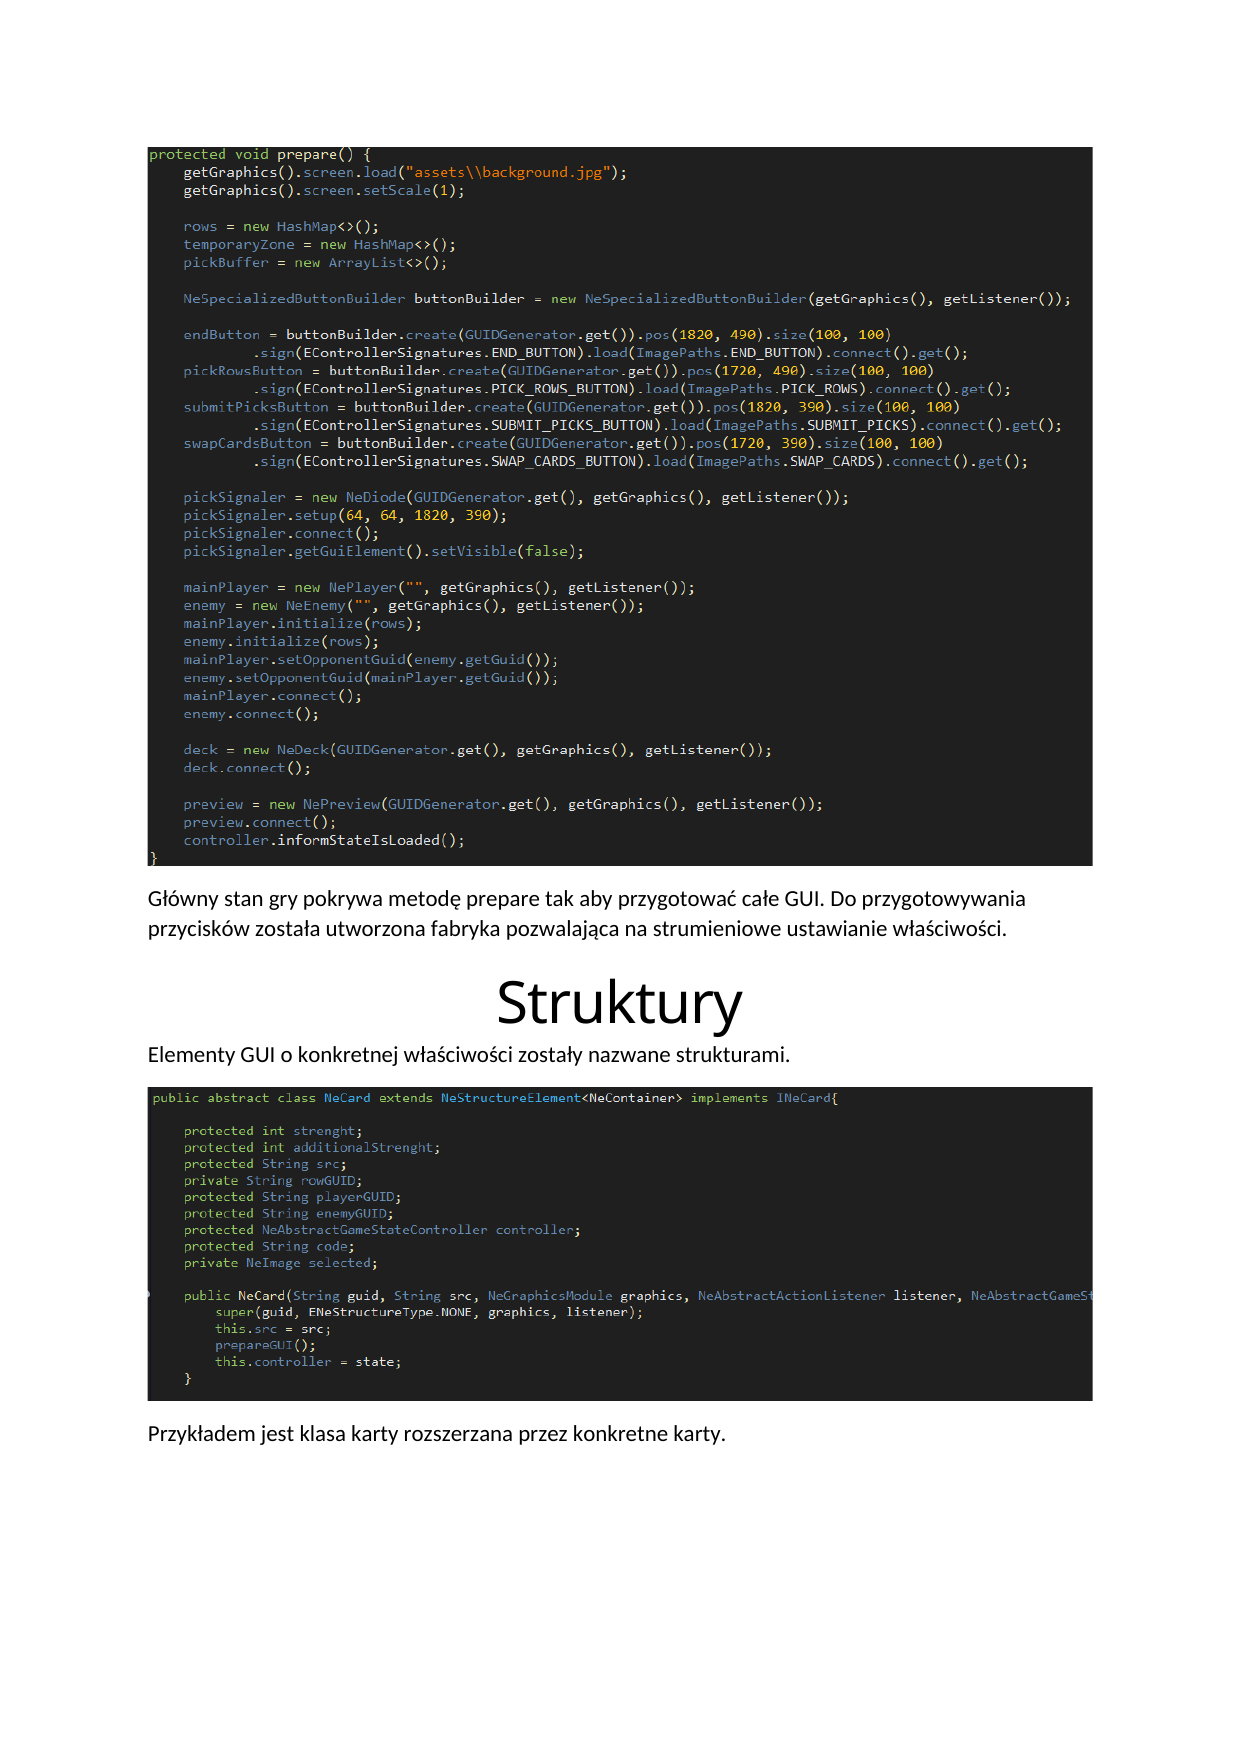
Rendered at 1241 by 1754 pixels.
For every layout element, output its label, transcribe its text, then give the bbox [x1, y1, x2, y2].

picture [147, 147, 1093, 866]
text Elementy GUI o konkretnej właściwości zostały nazwane strukturami. [148, 1041, 1093, 1068]
text Główny stan gry pokrywa metodę prepare tak aby przygotować całe GUI. Do przygotowywania przycisków została utworzona fabryka pozwalająca na strumieniowe ustawianie właściwości. [148, 884, 1093, 942]
picture [147, 1087, 1093, 1401]
text Przykładem jest klasa karty rozszerzana przez konkretne karty. [148, 1419, 1093, 1447]
title Struktury [148, 961, 1093, 1041]
